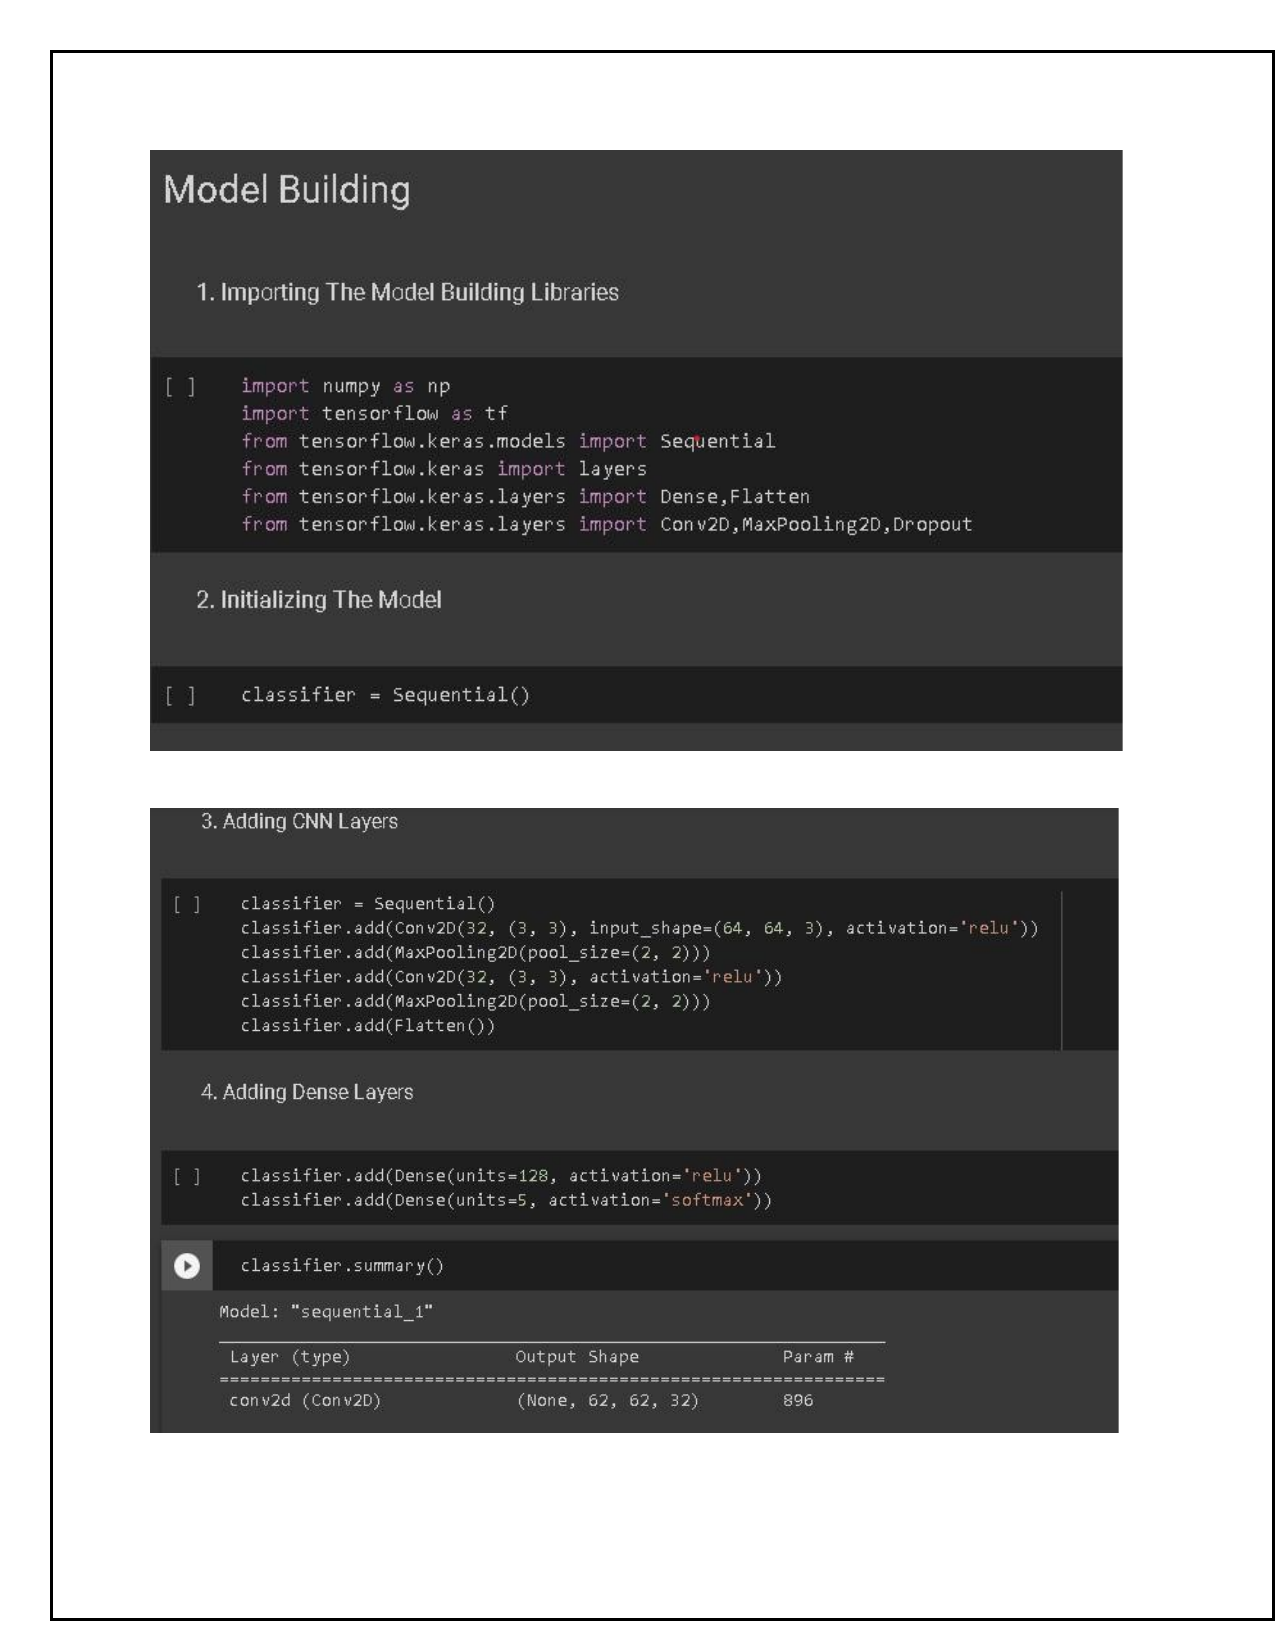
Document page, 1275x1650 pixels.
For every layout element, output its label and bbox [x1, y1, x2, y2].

picture [150, 808, 1119, 1433]
picture [150, 150, 1123, 751]
